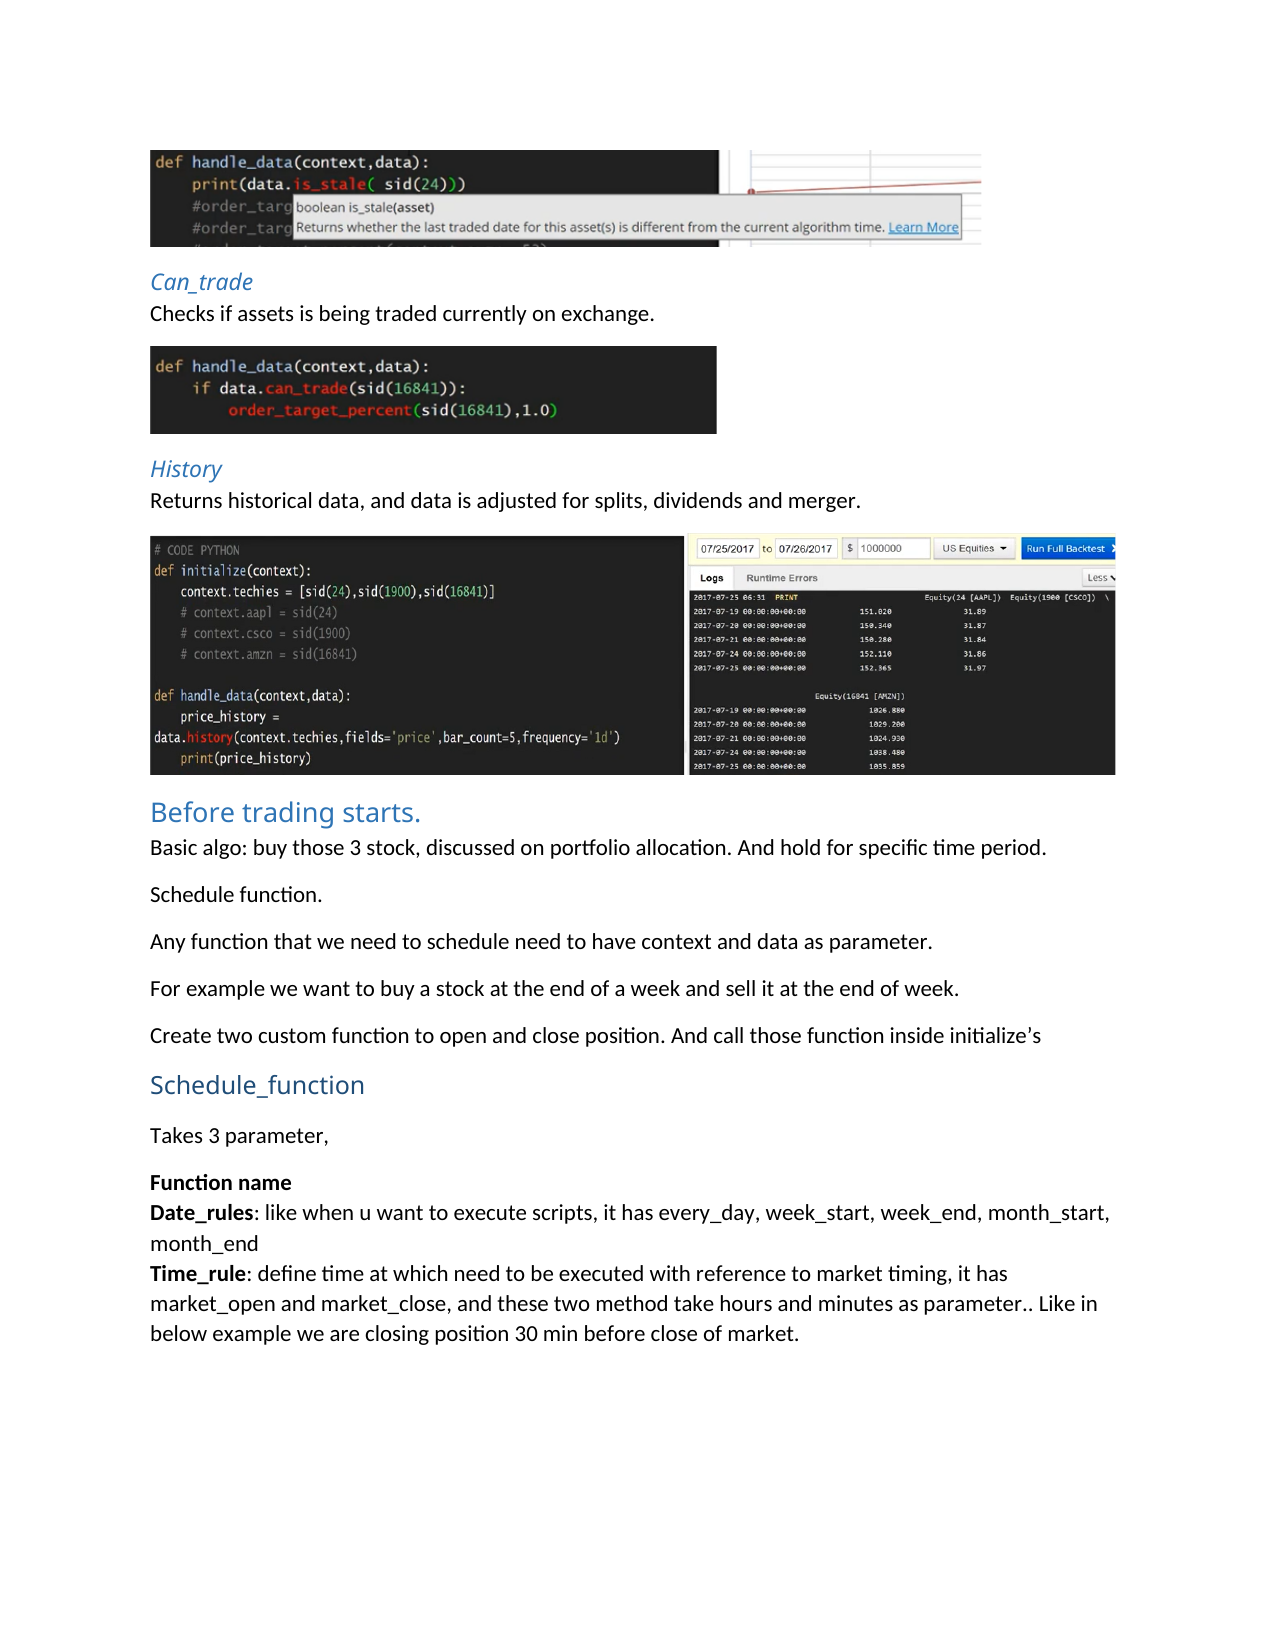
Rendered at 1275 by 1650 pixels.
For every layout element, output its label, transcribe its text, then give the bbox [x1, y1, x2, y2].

text Any function that we need to schedule need to have context and data as parameter. [150, 927, 1125, 955]
picture [150, 533, 1116, 775]
text Date_rules: like when u want to execute scripts, it has every_day, week_start, week_end, month_start, month_end [150, 1198, 1125, 1257]
text Basic algo: buy those 3 stock, discussed on portfolio allocation. And hold for specific time period. [150, 833, 1125, 862]
picture [150, 346, 717, 434]
text Returns historical data, and data is adjusted for splits, dividends and merger. [150, 486, 1125, 514]
picture [150, 150, 982, 247]
text Function name [150, 1168, 1125, 1196]
text Schedule_function [150, 1068, 1125, 1102]
subtitle History [150, 453, 1125, 484]
text Takes 3 parameter, [150, 1121, 1125, 1149]
text Checks if assets is being traded currently on exchange. [150, 299, 1125, 327]
text For example we want to buy a stock at the end of a week and sell it at the end of week. [150, 974, 1125, 1002]
subtitle Can_trade [150, 266, 1125, 297]
subtitle Before trading starts. [150, 794, 1125, 831]
text Time_rule: define time at which need to be executed with reference to market timing, it has market_open and market_close, and these two method take hours and minutes as parameter.. Like in below example we are closing position 30 min before close of market. [150, 1259, 1125, 1347]
text Schedule function. [150, 880, 1125, 908]
text Create two custom function to open and close position. And call those function inside initialize’s [150, 1021, 1125, 1049]
